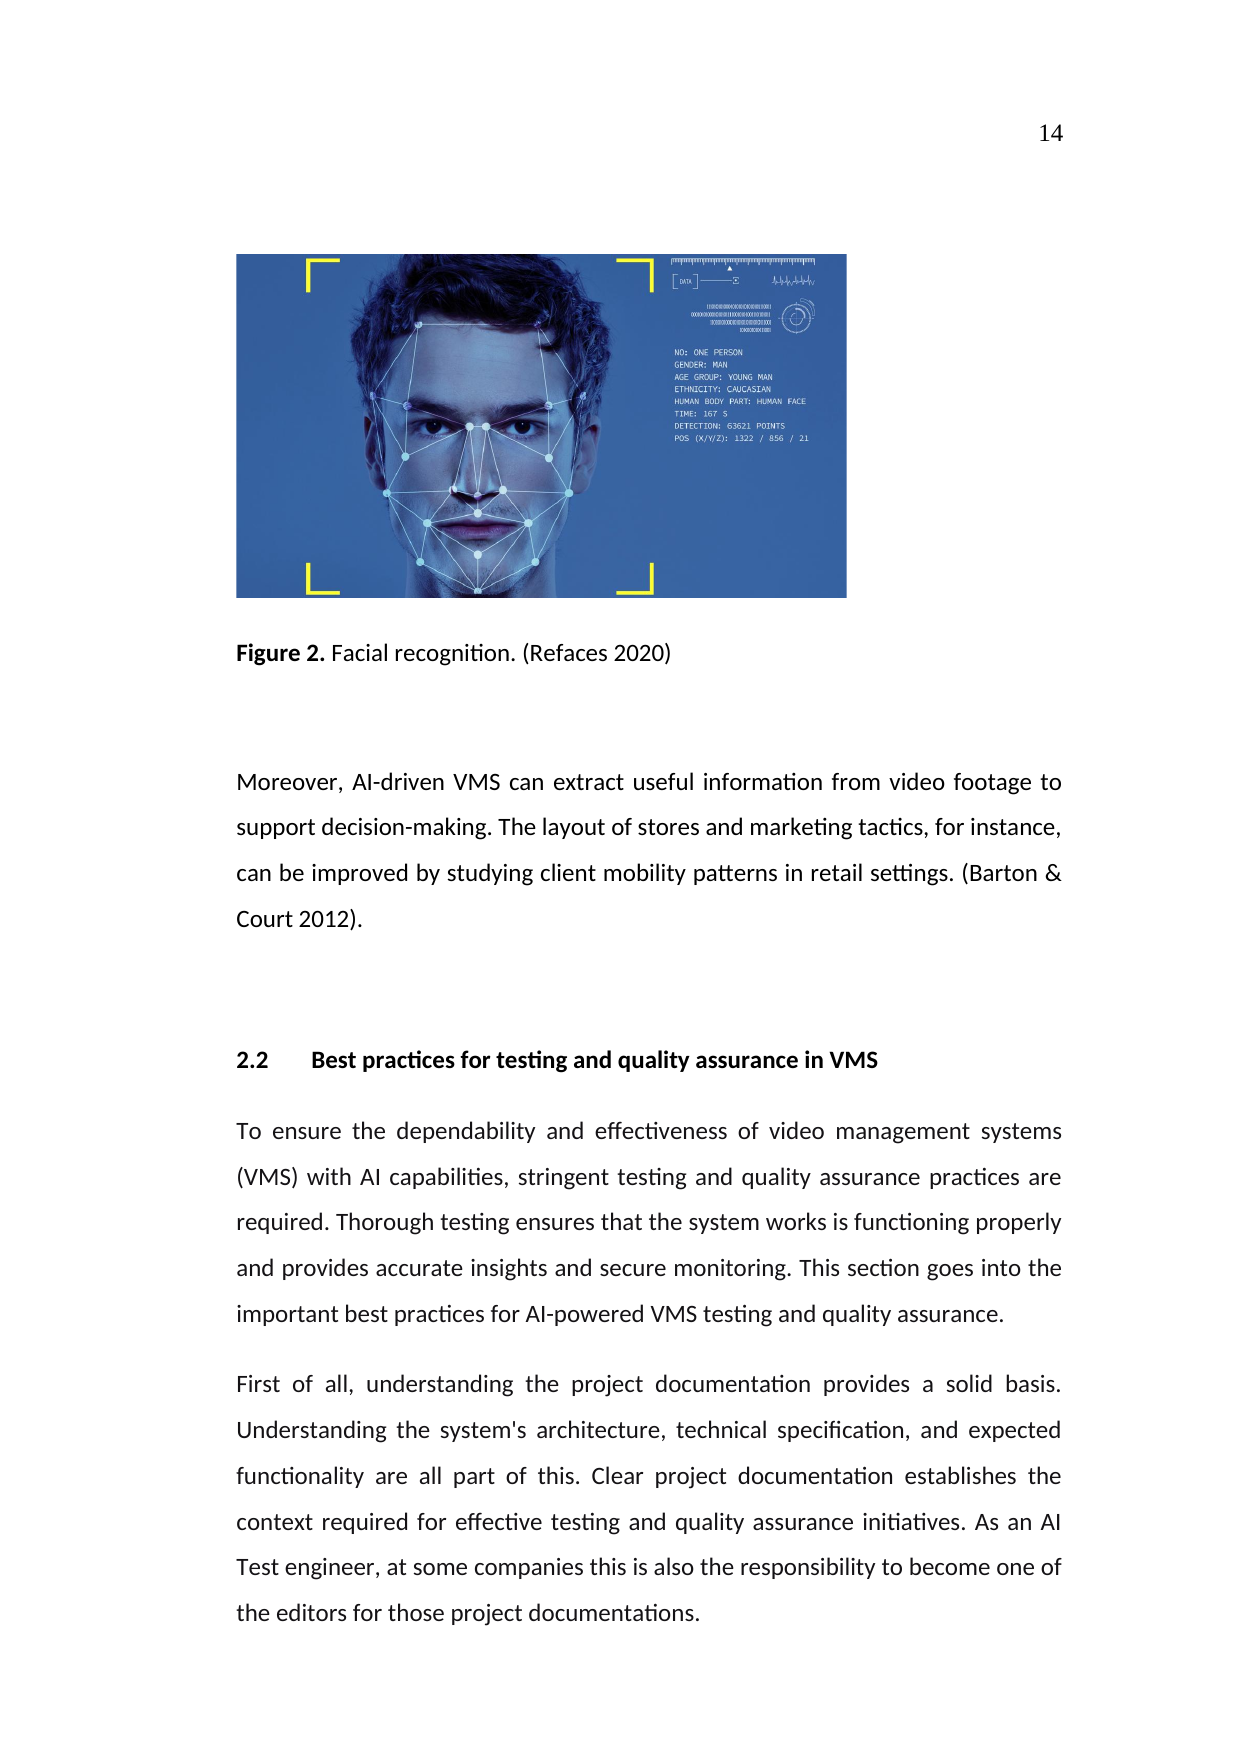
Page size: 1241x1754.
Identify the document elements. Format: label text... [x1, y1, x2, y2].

picture [236, 254, 847, 598]
subtitle Best practices for testing and quality assurance in VMS [236, 1044, 1122, 1075]
text Figure 2. Facial recognition. (Refaces 2020) [236, 637, 1063, 667]
text To ensure the dependability and effectiveness of video management systems (VMS) with AI capabilities, stringent testing and quality assurance practices are required. Thorough testing ensures that the system works is functioning properly and provides accurate insights and secure monitoring. This section goes into the important best practices for AI-powered VMS testing and quality assurance. [236, 1115, 1063, 1328]
text Moreover, AI-driven VMS can extract useful information from video footage to support decision-making. The layout of stores and marketing tactics, for instance, can be improved by studying client mobility patterns in retail settings. (Barton & Court 2012). [236, 766, 1063, 933]
text First of all, understanding the project documentation provides a solid basis. Understanding the system's architecture, technical specification, and expected functionality are all part of this. Clear project documentation establishes the context required for effective testing and quality assurance initiatives. As an AI Test engineer, at some companies this is also the responsibility to become one of the editors for those project documentations. [236, 1369, 1063, 1628]
